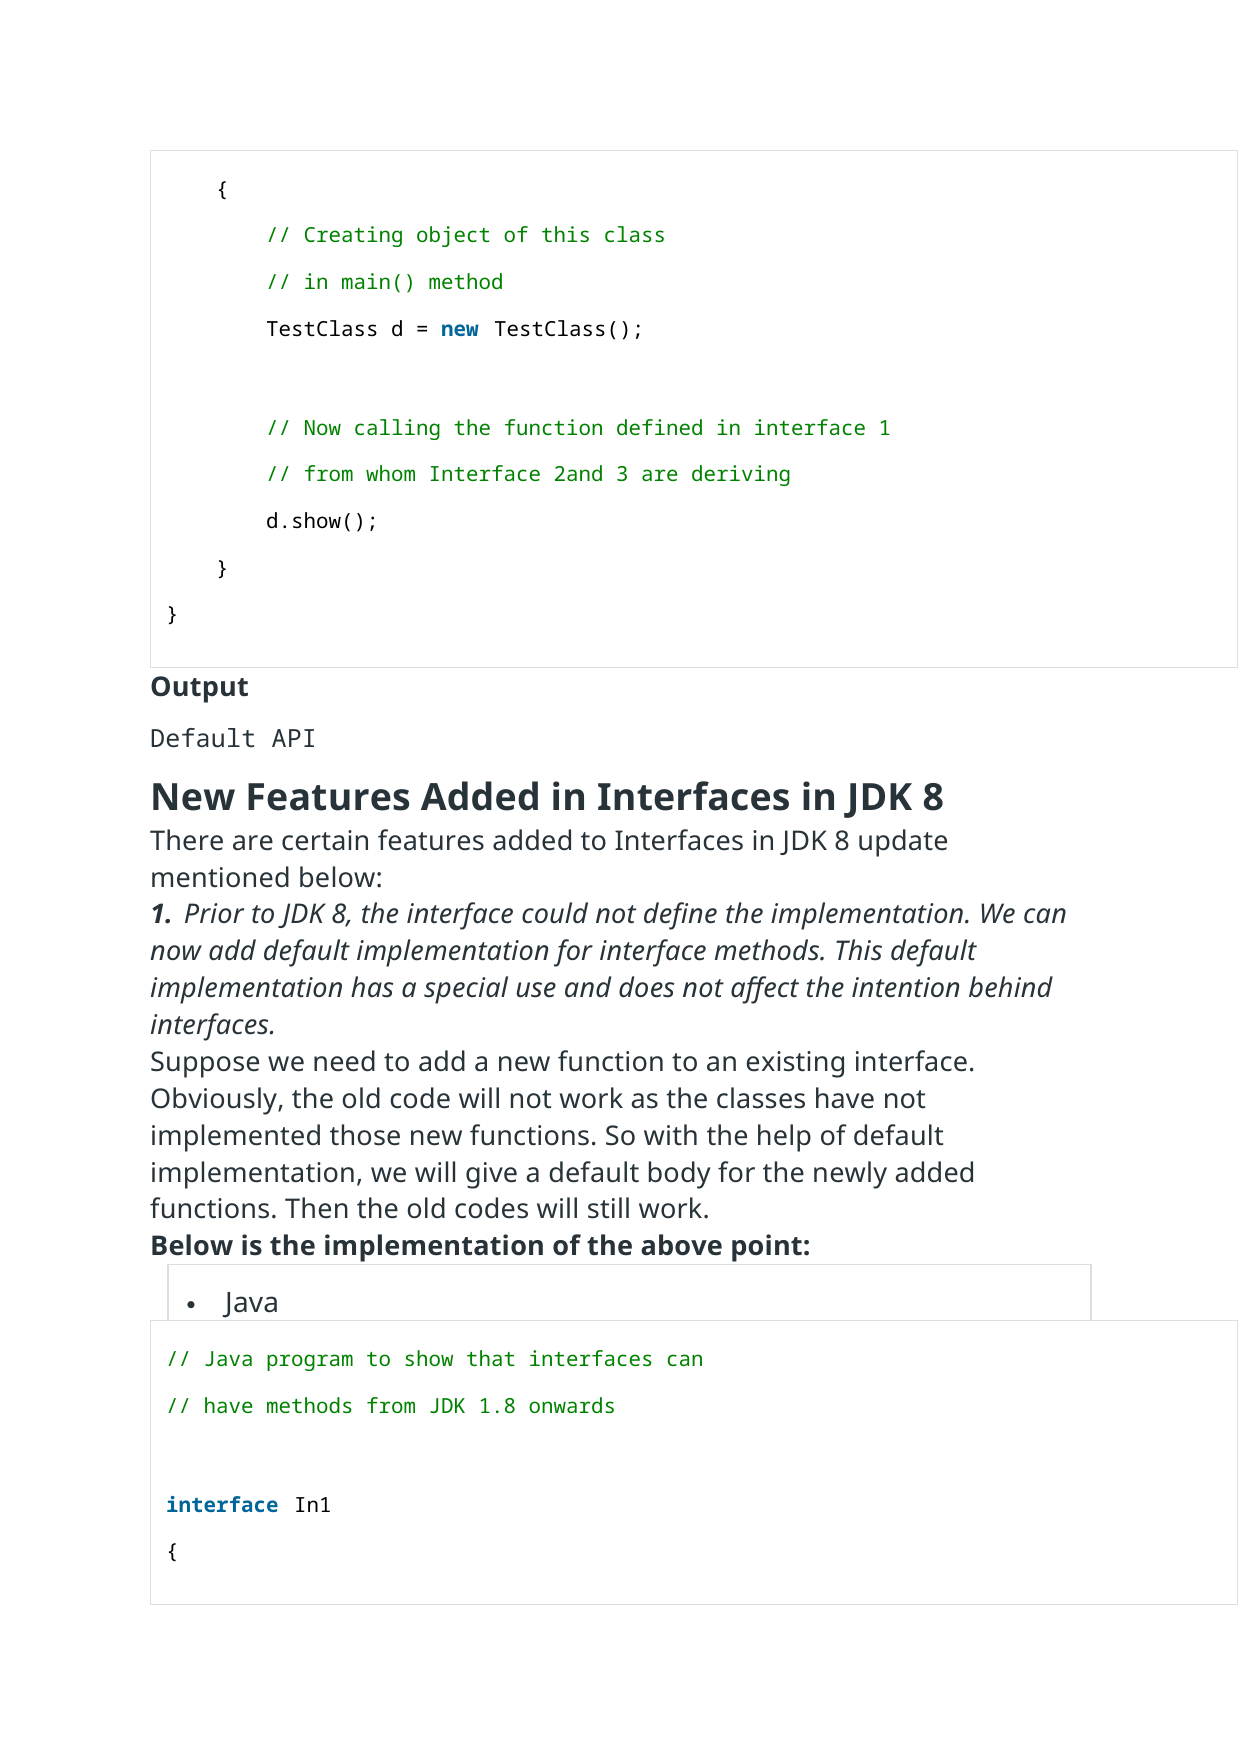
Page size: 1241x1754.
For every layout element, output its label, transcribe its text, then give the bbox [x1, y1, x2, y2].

subtitle New Features Added in Interfaces in JDK 8 [150, 770, 1090, 821]
text Suppose we need to add a new function to an existing interface. Obviously, the old code will not work as the classes have not implemented those new functions. So with the help of default implementation, we will give a default body for the newly added functions. Then the old codes will still work. [150, 1042, 1090, 1227]
text Default API [150, 721, 1090, 754]
text 1. Prior to JDK 8, the interface could not define the implementation. We can now add default implementation for interface methods. This default implementation has a special use and does not affect the intention behind interfaces. [150, 895, 1090, 1042]
text There are certain features added to Interfaces in JDK 8 update mentioned below: [150, 821, 1090, 895]
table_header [151, 151, 1237, 666]
text Output [150, 668, 1090, 704]
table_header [151, 1321, 1237, 1603]
text Below is the implementation of the above point: [150, 1227, 1090, 1264]
list Java [169, 1265, 1090, 1320]
